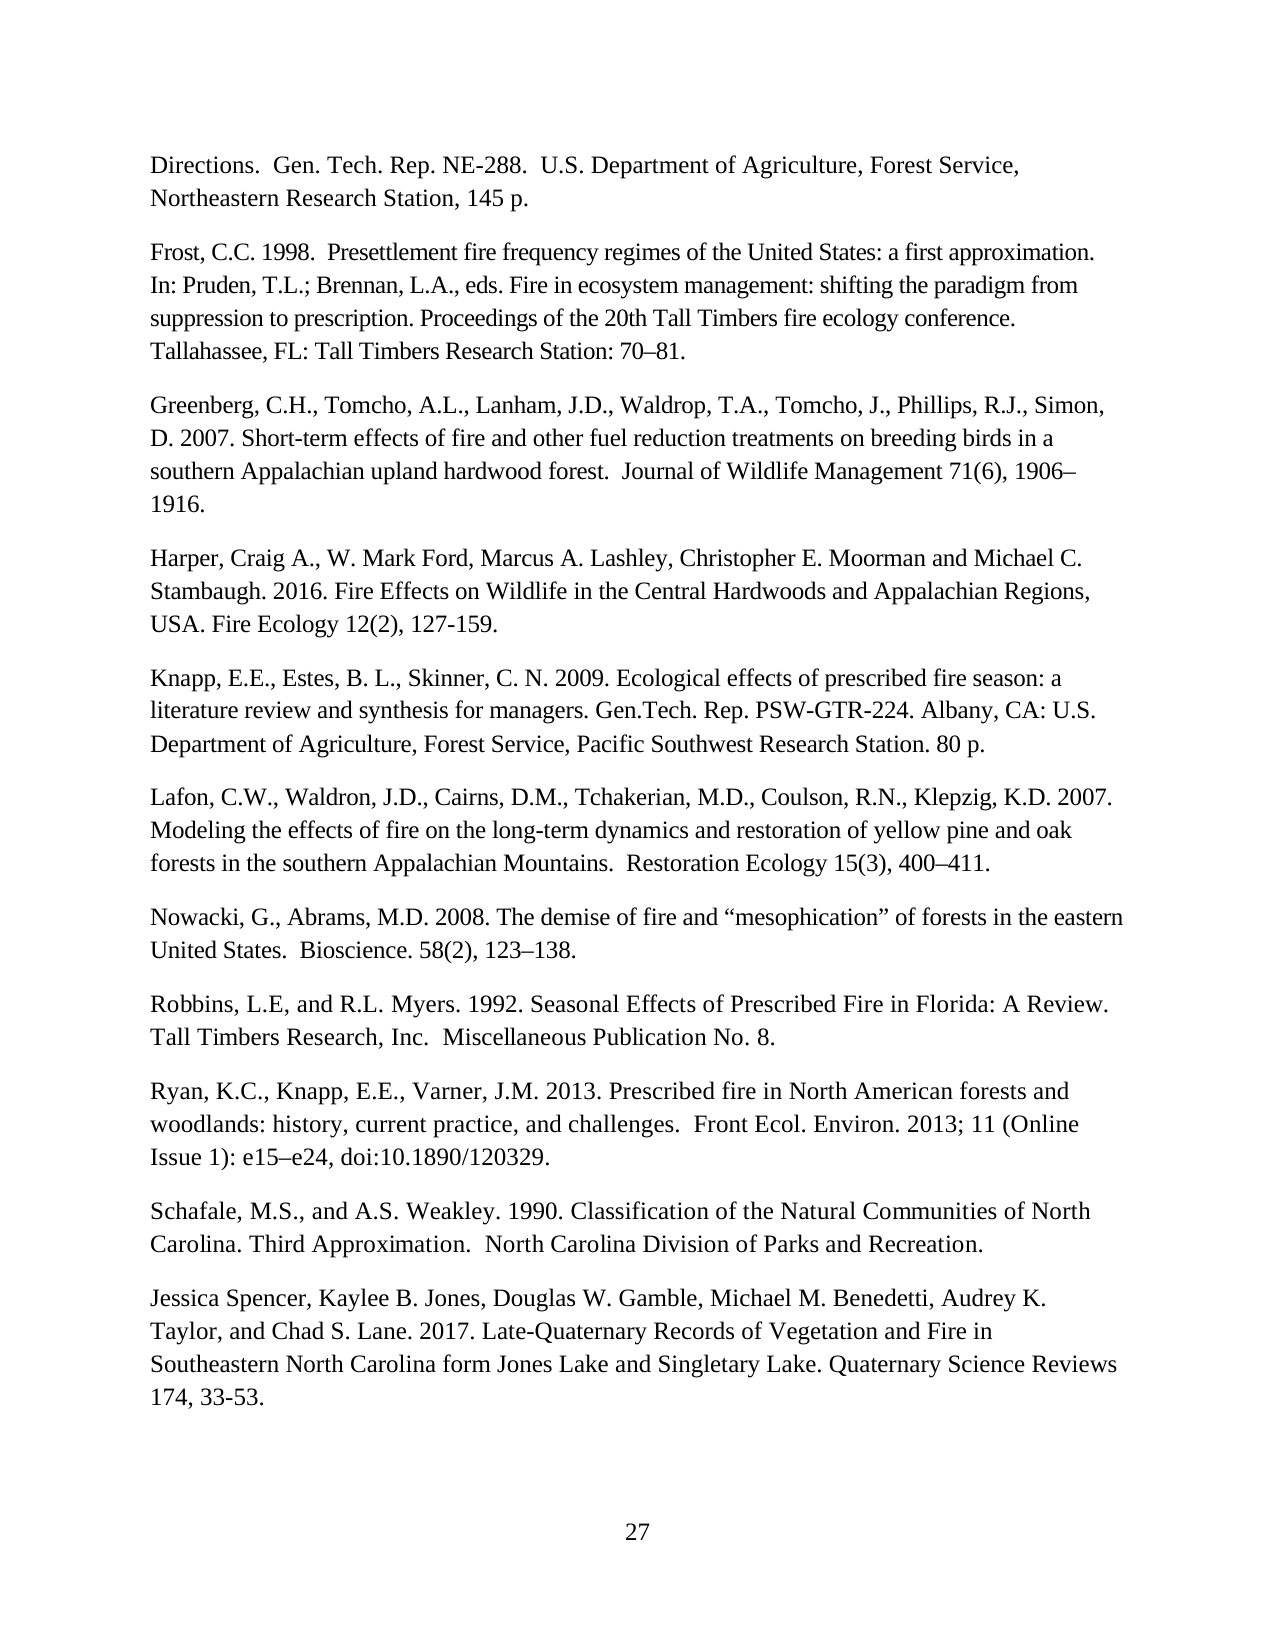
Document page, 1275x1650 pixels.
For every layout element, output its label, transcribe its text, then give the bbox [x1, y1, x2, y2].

text Jessica Spencer, Kaylee B. Jones, Douglas W. Gamble, Michael M. Benedetti, Audrey K. Taylor, and Chad S. Lane. 2017. Late-Quaternary Records of Vegetation and Fire in Southeastern North Carolina form Jones Lake and Singletary Lake. Quaternary Science Reviews 174, 33-53. [150, 1283, 1125, 1411]
text Robbins, L.E, and R.L. Myers. 1992. Seasonal Effects of Prescribed Fire in Florida: A Review. Tall Timbers Research, Inc. Miscellaneous Publication No. 8. [150, 989, 1125, 1051]
text Greenberg, C.H., Tomcho, A.L., Lanham, J.D., Waldrop, T.A., Tomcho, J., Phillips, R.J., Simon, D. 2007. Short-term effects of fire and other fuel reduction treatments on breeding birds in a southern Appalachian upland hardwood forest. Journal of Wildlife Management 71(6), 1906–1916. [150, 390, 1125, 518]
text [150, 150, 1125, 212]
text Harper, Craig A., W. Mark Ford, Marcus A. Lashley, Christopher E. Moorman and Michael C. Stambaugh. 2016. Fire Effects on Wildlife in the Central Hardwoods and Appalachian Regions, USA. Fire Ecology 12(2), 127-159. [150, 543, 1125, 637]
text Nowacki, G., Abrams, M.D. 2008. The demise of fire and “mesophication” of forests in the eastern United States. Bioscience. 58(2), 123–138. [150, 902, 1125, 964]
text Frost, C.C. 1998. Presettlement fire frequency regimes of the United States: a first approximation. In: Pruden, T.L.; Brennan, L.A., eds. Fire in ecosystem management: shifting the paradigm from suppression to prescription. Proceedings of the 20th Tall Timbers fire ecology conference. Tallahassee, FL: Tall Timbers Research Station: 70–81. [150, 237, 1125, 365]
text Lafon, C.W., Waldron, J.D., Cairns, D.M., Tchakerian, M.D., Coulson, R.N., Klepzig, K.D. 2007. Modeling the effects of fire on the long-term dynamics and restoration of yellow pine and oak forests in the southern Appalachian Mountains. Restoration Ecology 15(3), 400–411. [150, 782, 1125, 877]
text Ryan, K.C., Knapp, E.E., Varner, J.M. 2013. Prescribed fire in North American forests and woodlands: history, current practice, and challenges. Front Ecol. Environ. 2013; 11 (Online Issue 1): e15–e24, doi:10.1890/120329. [150, 1076, 1125, 1171]
text Knapp, E.E., Estes, B. L., Skinner, C. N. 2009. Ecological effects of prescribed fire season: a literature review and synthesis for managers. Gen.Tech. Rep. PSW-GTR-224. Albany, CA: U.S. Department of Agriculture, Forest Service, Pacific Southwest Research Station. 80 p. [150, 663, 1125, 757]
text Schafale, M.S., and A.S. Weakley. 1990. Classification of the Natural Communities of North Carolina. Third Approximation. North Carolina Division of Parks and Recreation. [150, 1196, 1125, 1258]
